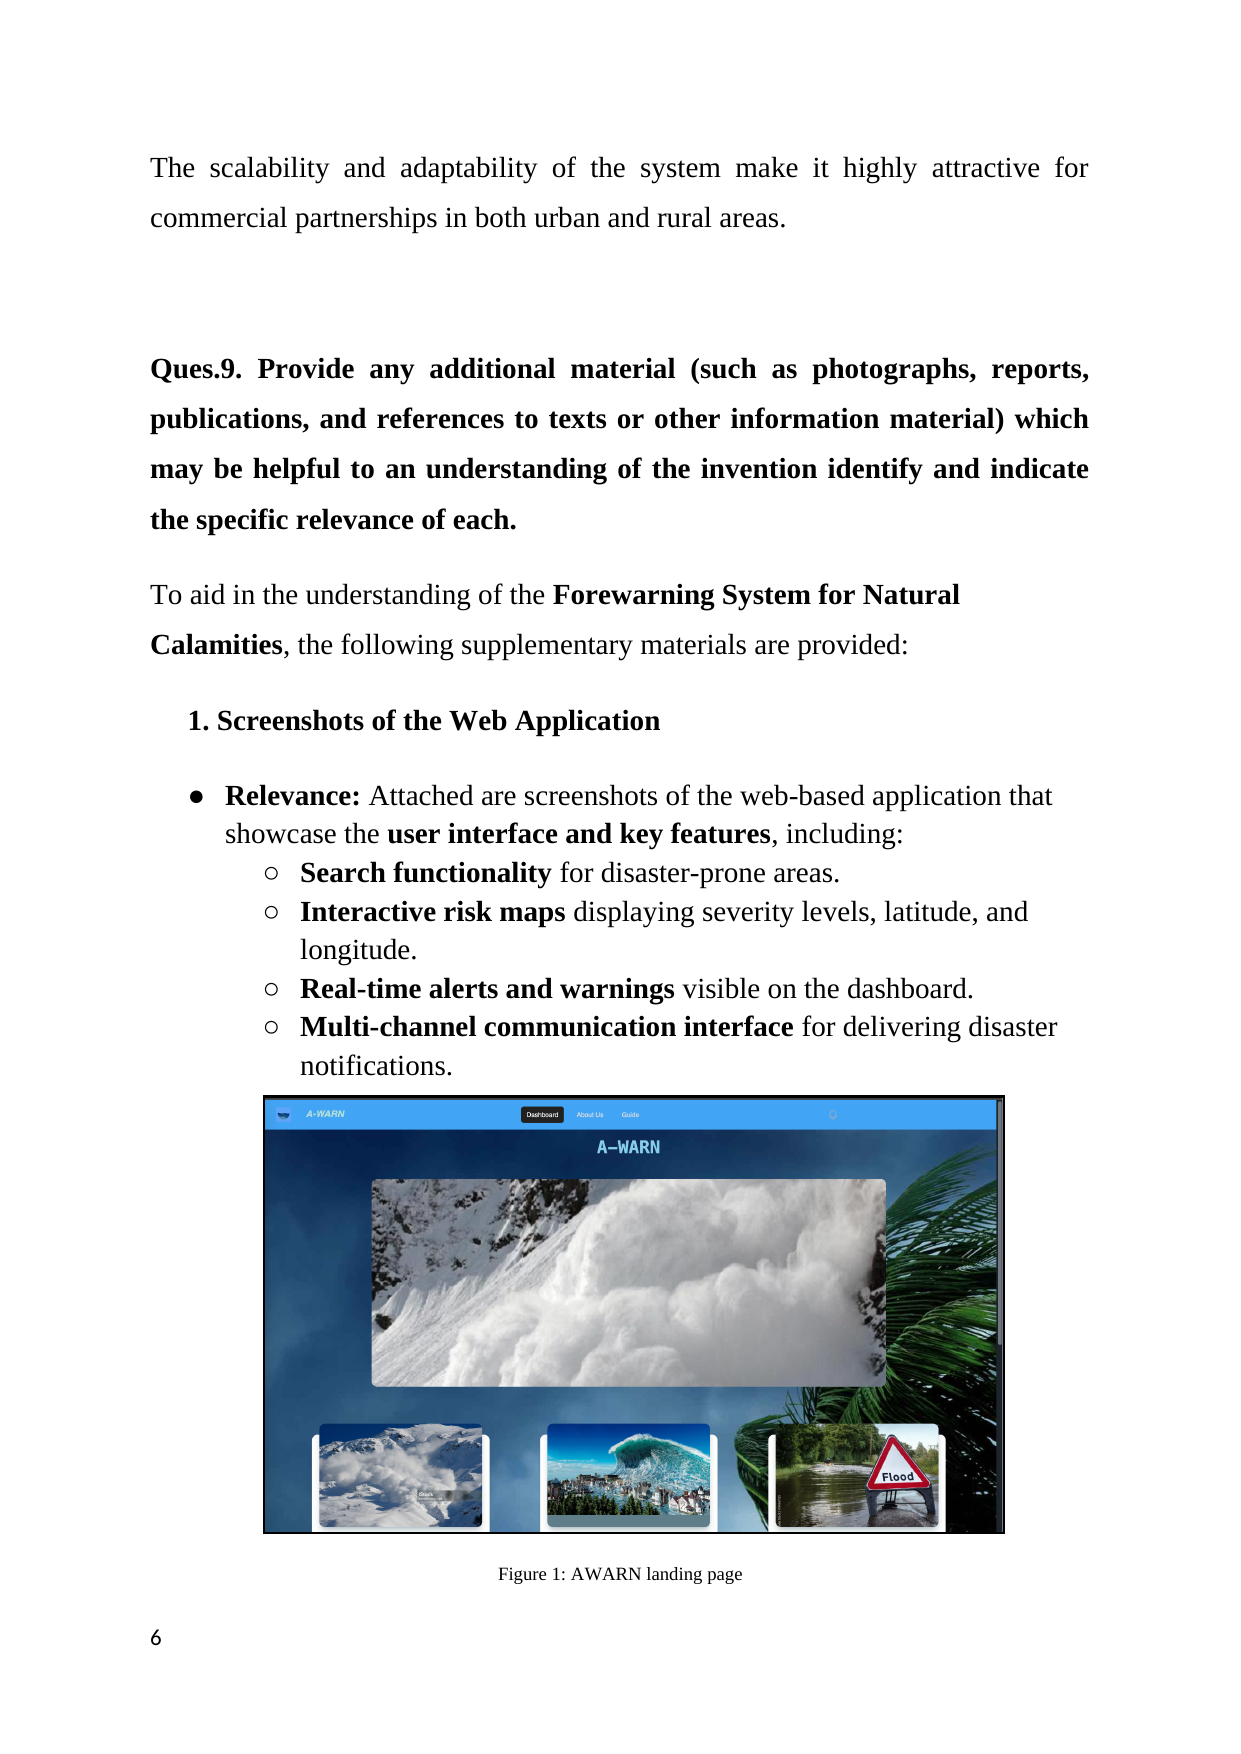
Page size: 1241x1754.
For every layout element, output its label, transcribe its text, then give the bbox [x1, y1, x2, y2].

list Search functionality for disaster-prone areas. [262, 855, 1090, 889]
text To aid in the understanding of the Forewarning System for Natural Calamities, the following supplementary materials are provided: [150, 577, 1090, 661]
list Multi-channel communication interface for delivering disaster notifications. [262, 1009, 1090, 1081]
text Ques.9. Provide any additional material (such as photographs, reports, publications, and references to texts or other information material) which may be helpful to an understanding of the invention identify and indicate the specific relevance of each. [150, 351, 1090, 535]
picture [265, 1098, 1003, 1532]
text The scalability and adaptability of the system make it highly attractive for commercial partnerships in both urban and rural areas. [150, 150, 1090, 234]
subtitle 1. Screenshots of the Web Application [187, 703, 1090, 736]
list Real-time alerts and warnings visible on the dashboard. [262, 971, 1090, 1004]
list Interactive risk maps displaying severity levels, latitude, and longitude. [262, 894, 1090, 966]
list Relevance: Attached are screenshots of the web-based application that showcase the user interface and key features, including: [187, 778, 1090, 850]
text Figure 1: AWARN landing page [150, 1563, 1090, 1585]
